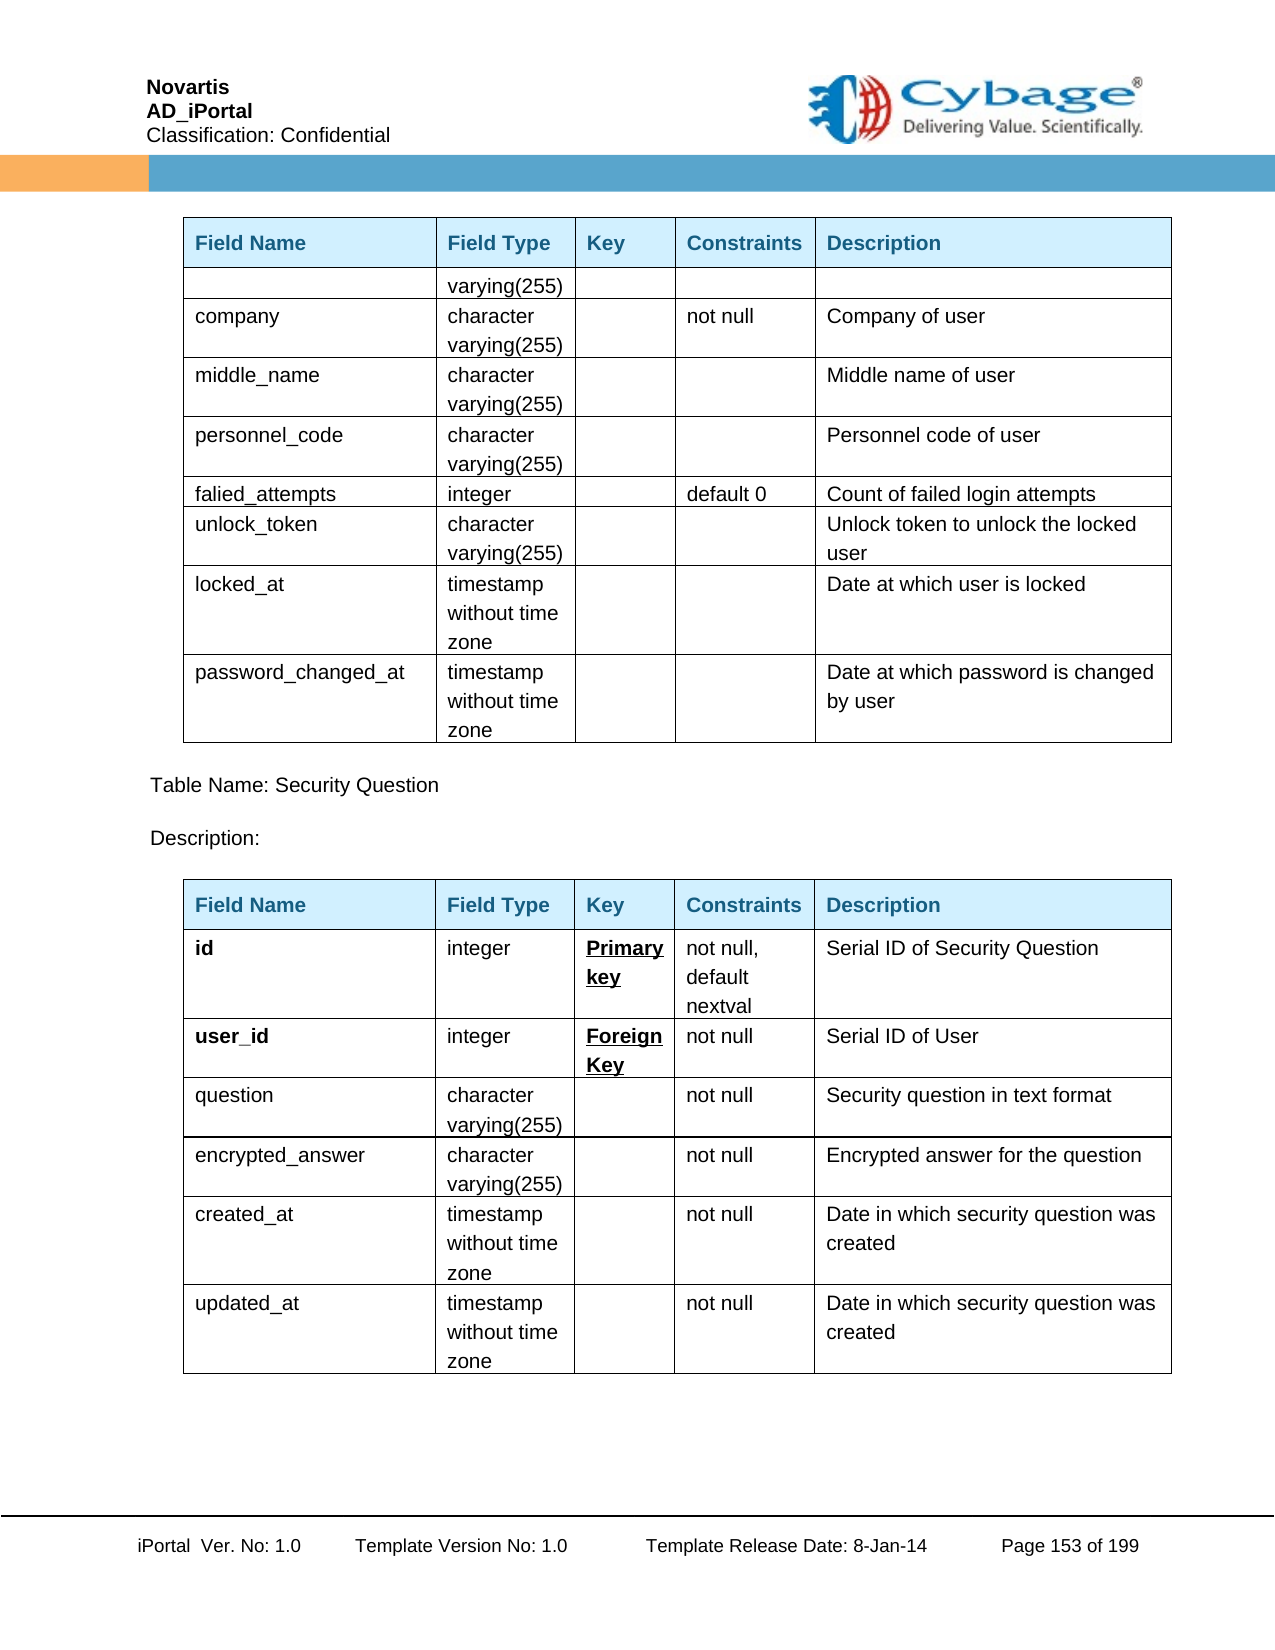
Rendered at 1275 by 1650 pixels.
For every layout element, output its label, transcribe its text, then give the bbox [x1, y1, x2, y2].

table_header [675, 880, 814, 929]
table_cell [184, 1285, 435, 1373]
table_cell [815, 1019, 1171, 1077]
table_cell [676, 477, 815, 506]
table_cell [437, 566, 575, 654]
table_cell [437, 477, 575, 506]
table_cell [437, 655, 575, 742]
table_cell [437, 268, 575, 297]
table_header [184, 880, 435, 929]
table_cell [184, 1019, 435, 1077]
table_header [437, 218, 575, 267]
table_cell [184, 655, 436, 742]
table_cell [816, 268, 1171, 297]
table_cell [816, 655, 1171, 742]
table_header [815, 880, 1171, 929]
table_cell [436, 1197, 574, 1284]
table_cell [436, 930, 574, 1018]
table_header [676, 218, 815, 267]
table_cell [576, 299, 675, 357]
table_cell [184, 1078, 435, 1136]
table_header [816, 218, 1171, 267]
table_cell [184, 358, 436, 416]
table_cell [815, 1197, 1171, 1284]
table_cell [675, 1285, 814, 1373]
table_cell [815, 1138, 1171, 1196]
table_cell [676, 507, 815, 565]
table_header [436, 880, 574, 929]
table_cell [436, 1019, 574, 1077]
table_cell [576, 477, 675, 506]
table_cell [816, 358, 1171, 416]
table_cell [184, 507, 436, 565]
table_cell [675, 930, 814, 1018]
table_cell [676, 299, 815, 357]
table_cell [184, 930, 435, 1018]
picture [808, 75, 1143, 144]
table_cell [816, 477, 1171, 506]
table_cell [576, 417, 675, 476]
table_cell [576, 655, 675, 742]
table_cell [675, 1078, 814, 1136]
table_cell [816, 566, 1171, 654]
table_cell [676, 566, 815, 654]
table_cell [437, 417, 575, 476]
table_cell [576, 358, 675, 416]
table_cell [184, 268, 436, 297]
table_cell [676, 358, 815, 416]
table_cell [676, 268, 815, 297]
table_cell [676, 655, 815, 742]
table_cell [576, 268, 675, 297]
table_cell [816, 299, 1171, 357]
list Table Name: Security Question [150, 772, 1125, 796]
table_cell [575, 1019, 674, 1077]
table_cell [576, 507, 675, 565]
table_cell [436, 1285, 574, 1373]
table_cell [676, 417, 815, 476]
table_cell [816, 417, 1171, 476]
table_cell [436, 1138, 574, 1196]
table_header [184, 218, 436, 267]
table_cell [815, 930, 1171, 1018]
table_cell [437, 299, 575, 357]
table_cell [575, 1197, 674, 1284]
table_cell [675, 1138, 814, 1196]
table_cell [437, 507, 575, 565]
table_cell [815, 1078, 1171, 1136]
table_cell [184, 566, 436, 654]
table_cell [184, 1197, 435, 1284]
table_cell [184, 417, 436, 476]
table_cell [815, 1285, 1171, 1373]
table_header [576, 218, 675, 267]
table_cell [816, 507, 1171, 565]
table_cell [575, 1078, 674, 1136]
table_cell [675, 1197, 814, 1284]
text Description: [150, 821, 1125, 850]
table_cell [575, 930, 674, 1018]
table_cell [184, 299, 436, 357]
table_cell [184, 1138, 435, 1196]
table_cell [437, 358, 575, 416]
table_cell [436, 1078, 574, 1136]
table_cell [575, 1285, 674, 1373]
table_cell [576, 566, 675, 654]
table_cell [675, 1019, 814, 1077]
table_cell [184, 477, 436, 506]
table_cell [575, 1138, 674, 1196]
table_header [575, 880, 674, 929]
